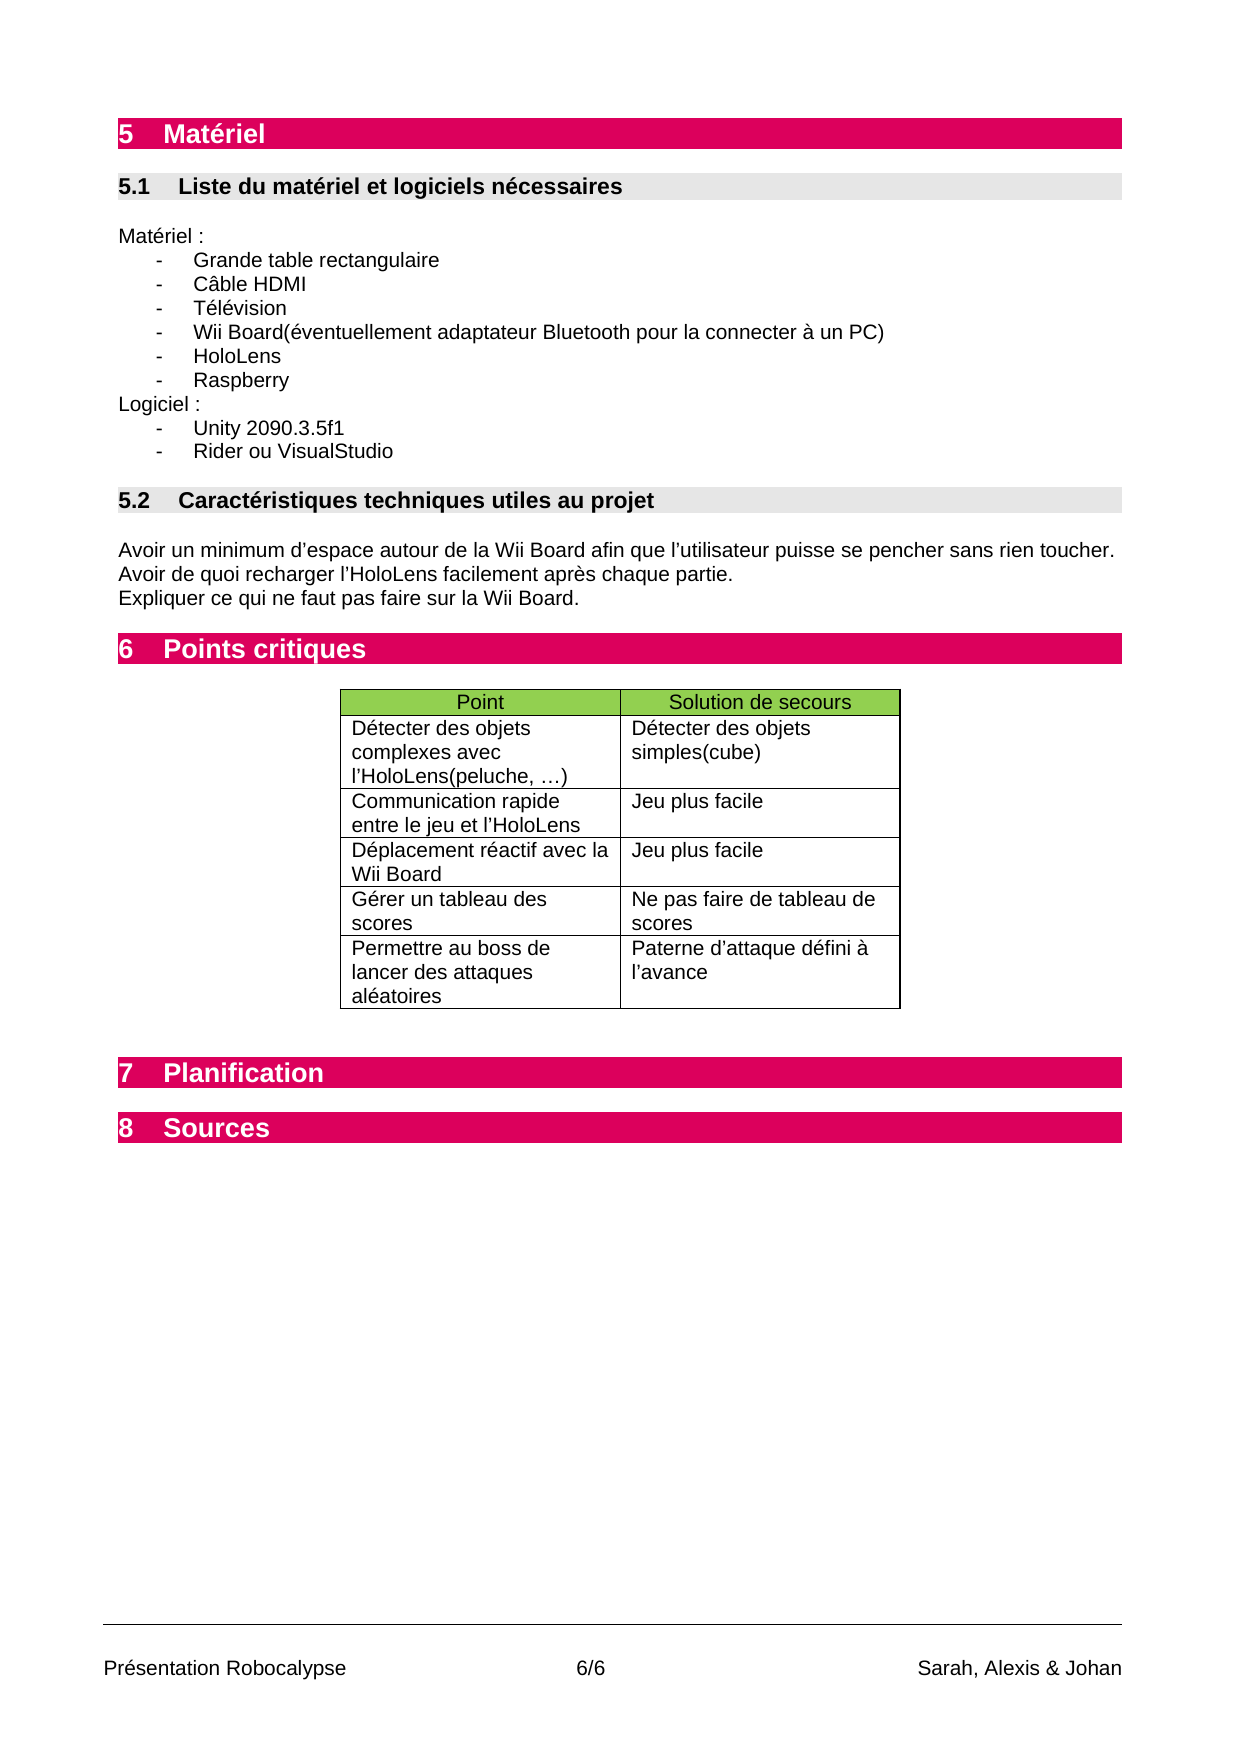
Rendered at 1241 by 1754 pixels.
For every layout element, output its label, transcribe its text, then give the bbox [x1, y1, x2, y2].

list Câble HDMI [156, 272, 1122, 296]
table_cell Jeu plus facile [621, 838, 899, 886]
list Rider ou VisualStudio [156, 439, 1122, 463]
table_cell Permettre au boss de lancer des attaques aléatoires [341, 936, 620, 1008]
table_header Point [341, 690, 620, 715]
subtitle Matériel [118, 118, 1122, 149]
list Wii Board(éventuellement adaptateur Bluetooth pour la connecter à un PC) [156, 319, 1122, 343]
table_cell Détecter des objets complexes avec l’HoloLens(peluche, …) [341, 716, 620, 788]
table_cell Communication rapide entre le jeu et l’HoloLens [341, 789, 620, 837]
list Unity 2090.3.5f1 [156, 415, 1122, 439]
text Matériel : [118, 224, 1122, 248]
text Logiciel : [118, 391, 1122, 415]
table_cell Détecter des objets simples(cube) [621, 716, 899, 788]
subtitle Points critiques [118, 633, 1122, 664]
subtitle Liste du matériel et logiciels nécessaires [118, 173, 1122, 200]
list HoloLens [156, 343, 1122, 367]
table_cell Paterne d’attaque défini à l’avance [621, 936, 899, 1008]
subtitle Sources [118, 1112, 1122, 1143]
subtitle Planification [118, 1057, 1122, 1088]
text Expliquer ce qui ne faut pas faire sur la Wii Board. [118, 585, 1122, 609]
table_cell Gérer un tableau des scores [341, 887, 620, 935]
list Raspberry [156, 367, 1122, 391]
table_cell Jeu plus facile [621, 789, 899, 837]
table_cell Déplacement réactif avec la Wii Board [341, 838, 620, 886]
list Télévision [156, 296, 1122, 319]
text Avoir de quoi recharger l’HoloLens facilement après chaque partie. [118, 561, 1122, 585]
table_header Solution de secours [621, 690, 899, 715]
list Grande table rectangulaire [156, 248, 1122, 272]
table_cell Ne pas faire de tableau de scores [621, 887, 899, 935]
subtitle Caractéristiques techniques utiles au projet [118, 487, 1122, 513]
text Avoir un minimum d’espace autour de la Wii Board afin que l’utilisateur puisse se pencher sans rien toucher. [118, 537, 1122, 561]
